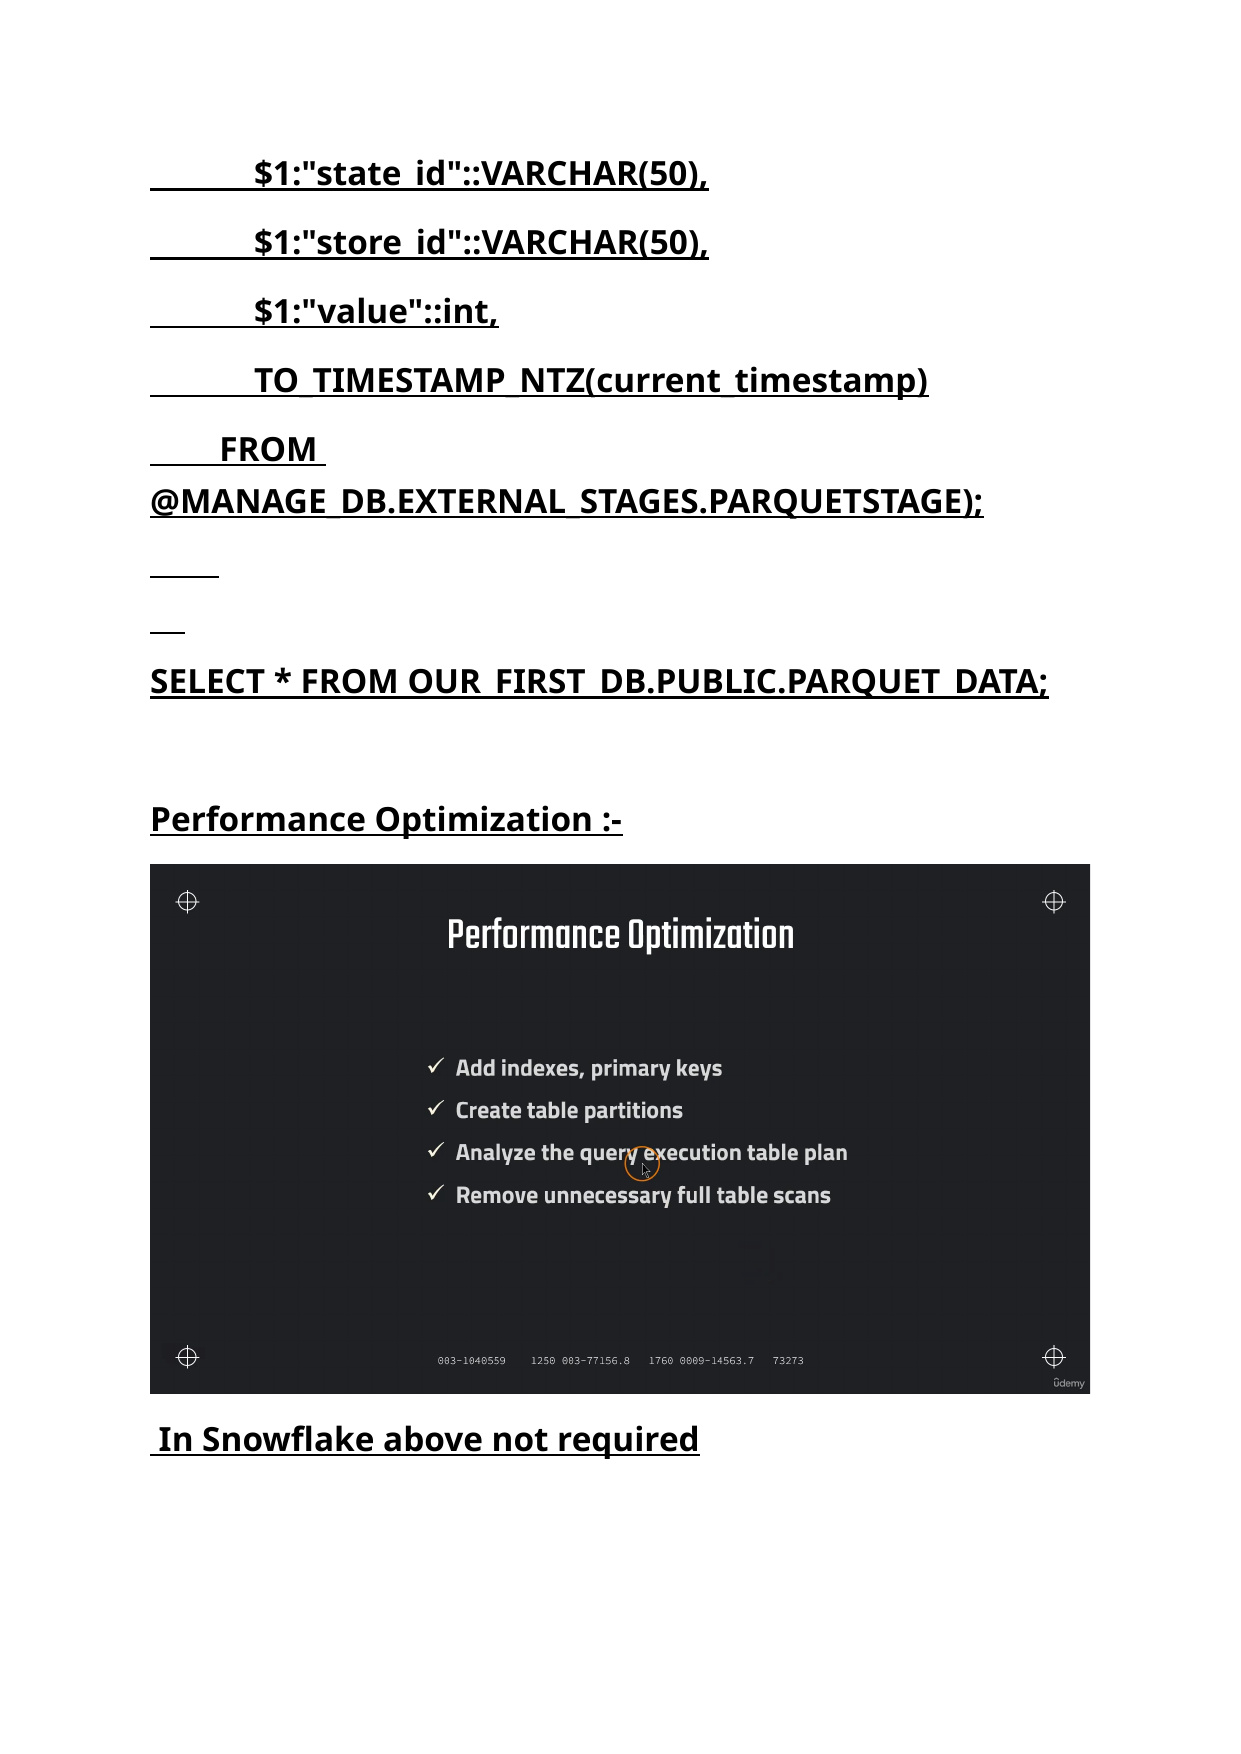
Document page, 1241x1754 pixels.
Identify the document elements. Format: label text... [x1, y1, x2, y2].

text In Snowflake above not required [150, 1415, 1090, 1461]
text FROM @MANAGE_DB.EXTERNAL_STAGES.PARQUETSTAGE); [150, 425, 1090, 523]
text $1:"store_id"::VARCHAR(50), [150, 219, 1090, 264]
text Performance Optimization :- [150, 796, 1090, 841]
text $1:"value"::int, [150, 288, 1090, 333]
text SELECT * FROM OUR_FIRST_DB.PUBLIC.PARQUET_DATA; [150, 658, 1090, 703]
text TO_TIMESTAMP_NTZ(current_timestamp) [150, 357, 1090, 402]
picture [150, 864, 1091, 1394]
text $1:"state_id"::VARCHAR(50), [150, 150, 1090, 195]
